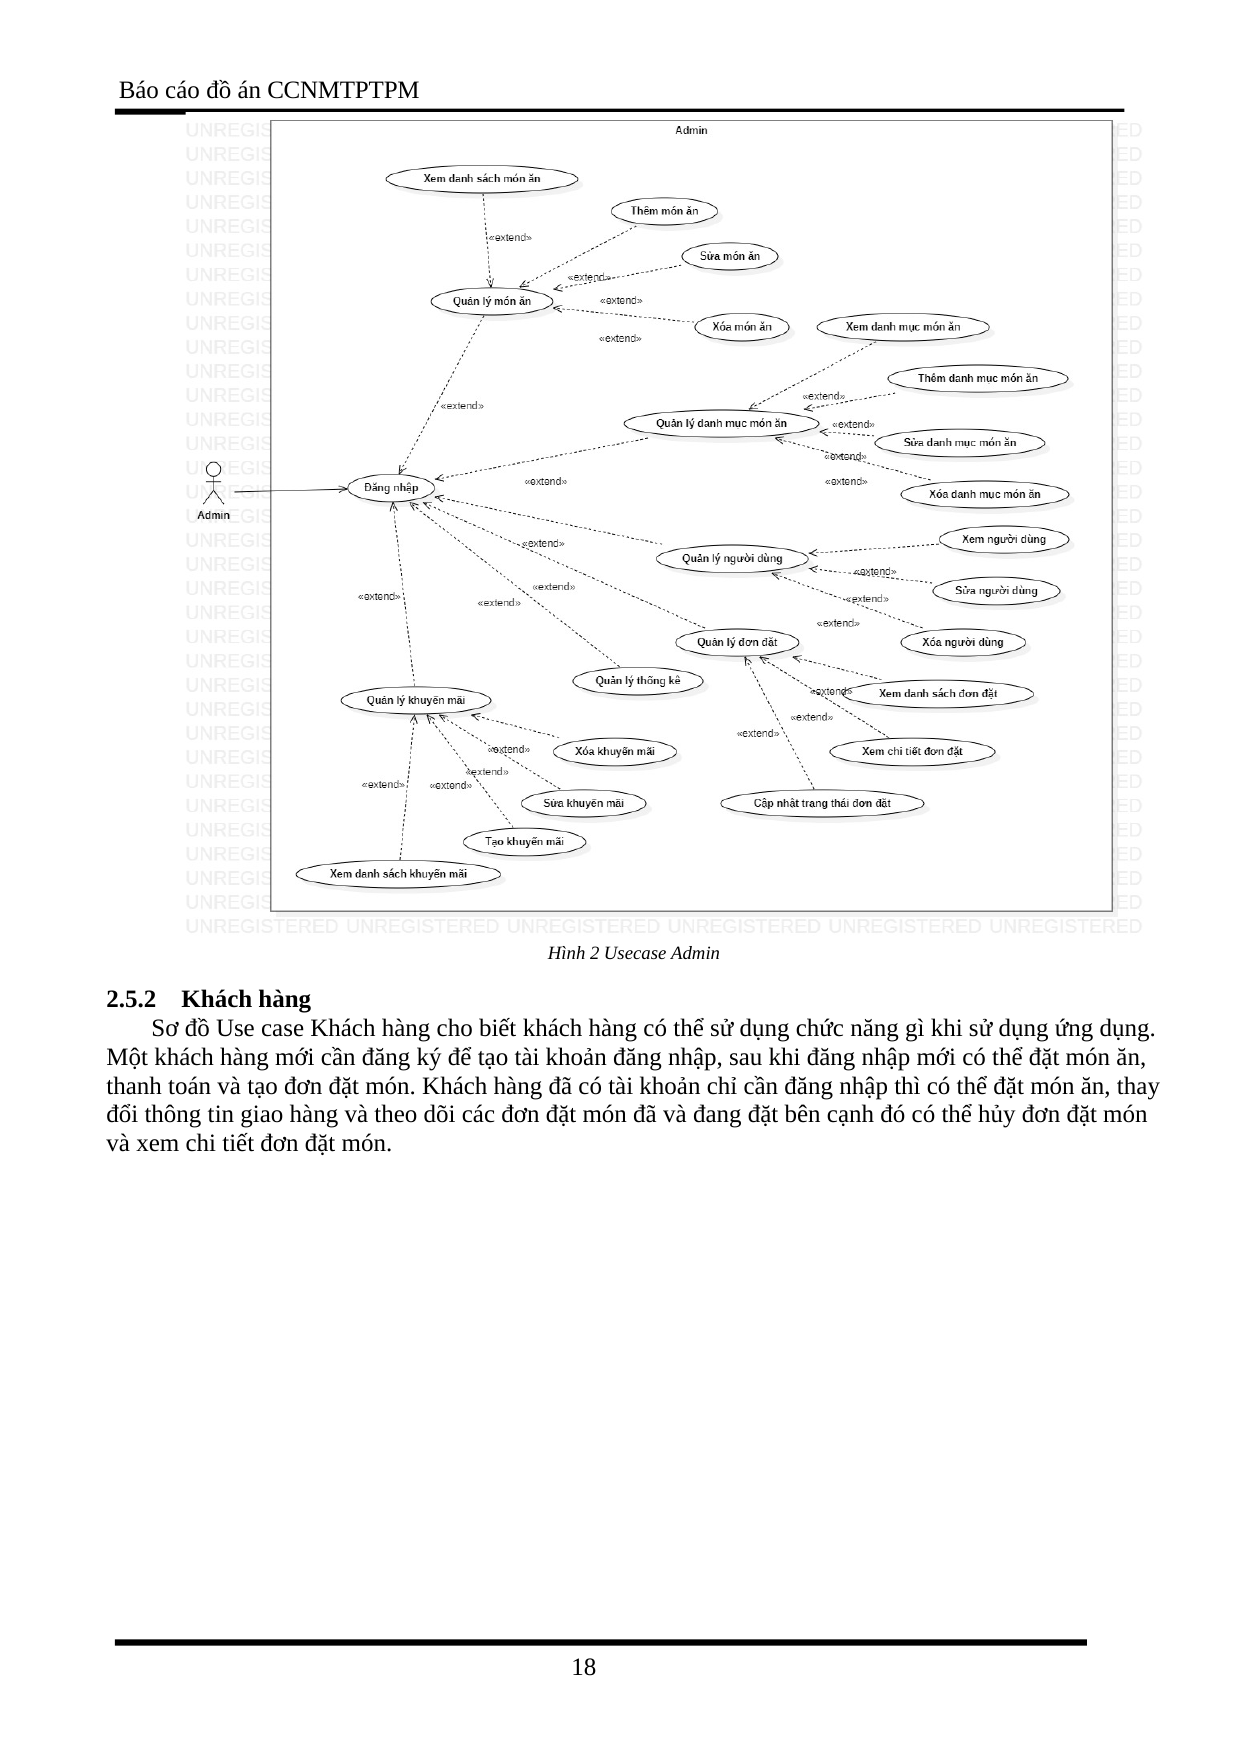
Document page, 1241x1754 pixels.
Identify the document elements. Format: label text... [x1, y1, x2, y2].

subtitle Khách hàng [106, 984, 1163, 1013]
text Hình 2 Usecase Admin [106, 942, 1163, 964]
text Sơ đồ Use case Khách hàng cho biết khách hàng có thể sử dụng chức năng gì khi sử dụng ứng dụng. Một khách hàng mới cần đăng ký để tạo tài khoản đăng nhập, sau khi đăng nhập mới có thể đặt món ăn, thanh toán và tạo đơn đặt món. Khách hàng đã có tài khoản chỉ cần đăng nhập thì có thể đặt món ăn, thay đổi thông tin giao hàng và theo dõi các đơn đặt món đã và đang đặt bên cạnh đó có thể hủy đơn đặt món và xem chi tiết đơn đặt món. [106, 1013, 1163, 1157]
picture [185, 112, 1144, 943]
